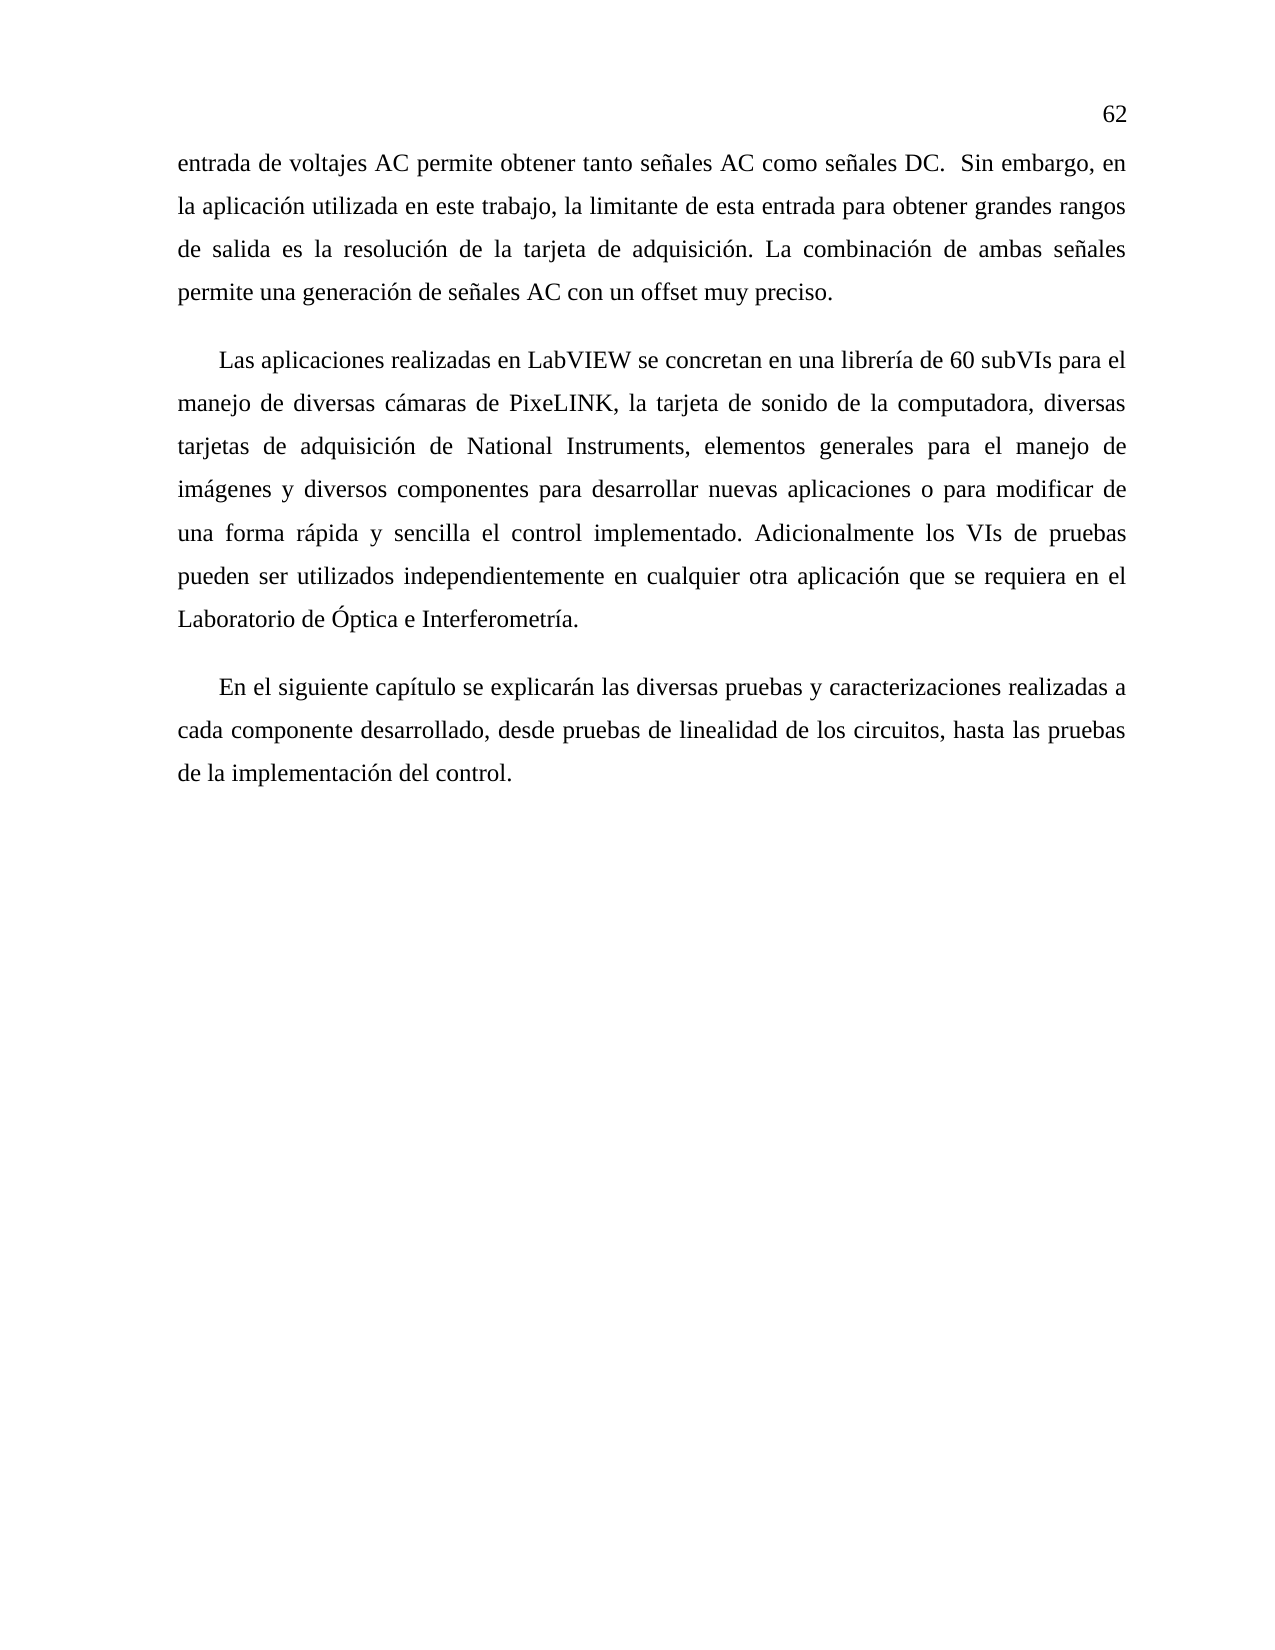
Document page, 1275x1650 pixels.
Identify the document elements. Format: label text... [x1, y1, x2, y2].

text Las aplicaciones realizadas en LabVIEW se concretan en una librería de 60 subVIs para el manejo de diversas cámaras de PixeLINK, la tarjeta de sonido de la computadora, diversas tarjetas de adquisición de National Instruments, elementos generales para el manejo de imágenes y diversos componentes para desarrollar nuevas aplicaciones o para modificar de una forma rápida y sencilla el control implementado. Adicionalmente los VIs de pruebas pueden ser utilizados independientemente en cualquier otra aplicación que se requiera en el Laboratorio de Óptica e Interferometría. [177, 345, 1127, 633]
text En el siguiente capítulo se explicarán las diversas pruebas y caracterizaciones realizadas a cada componente desarrollado, desde pruebas de linealidad de los circuitos, hasta las pruebas de la implementación del control. [177, 672, 1127, 787]
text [177, 148, 1127, 306]
